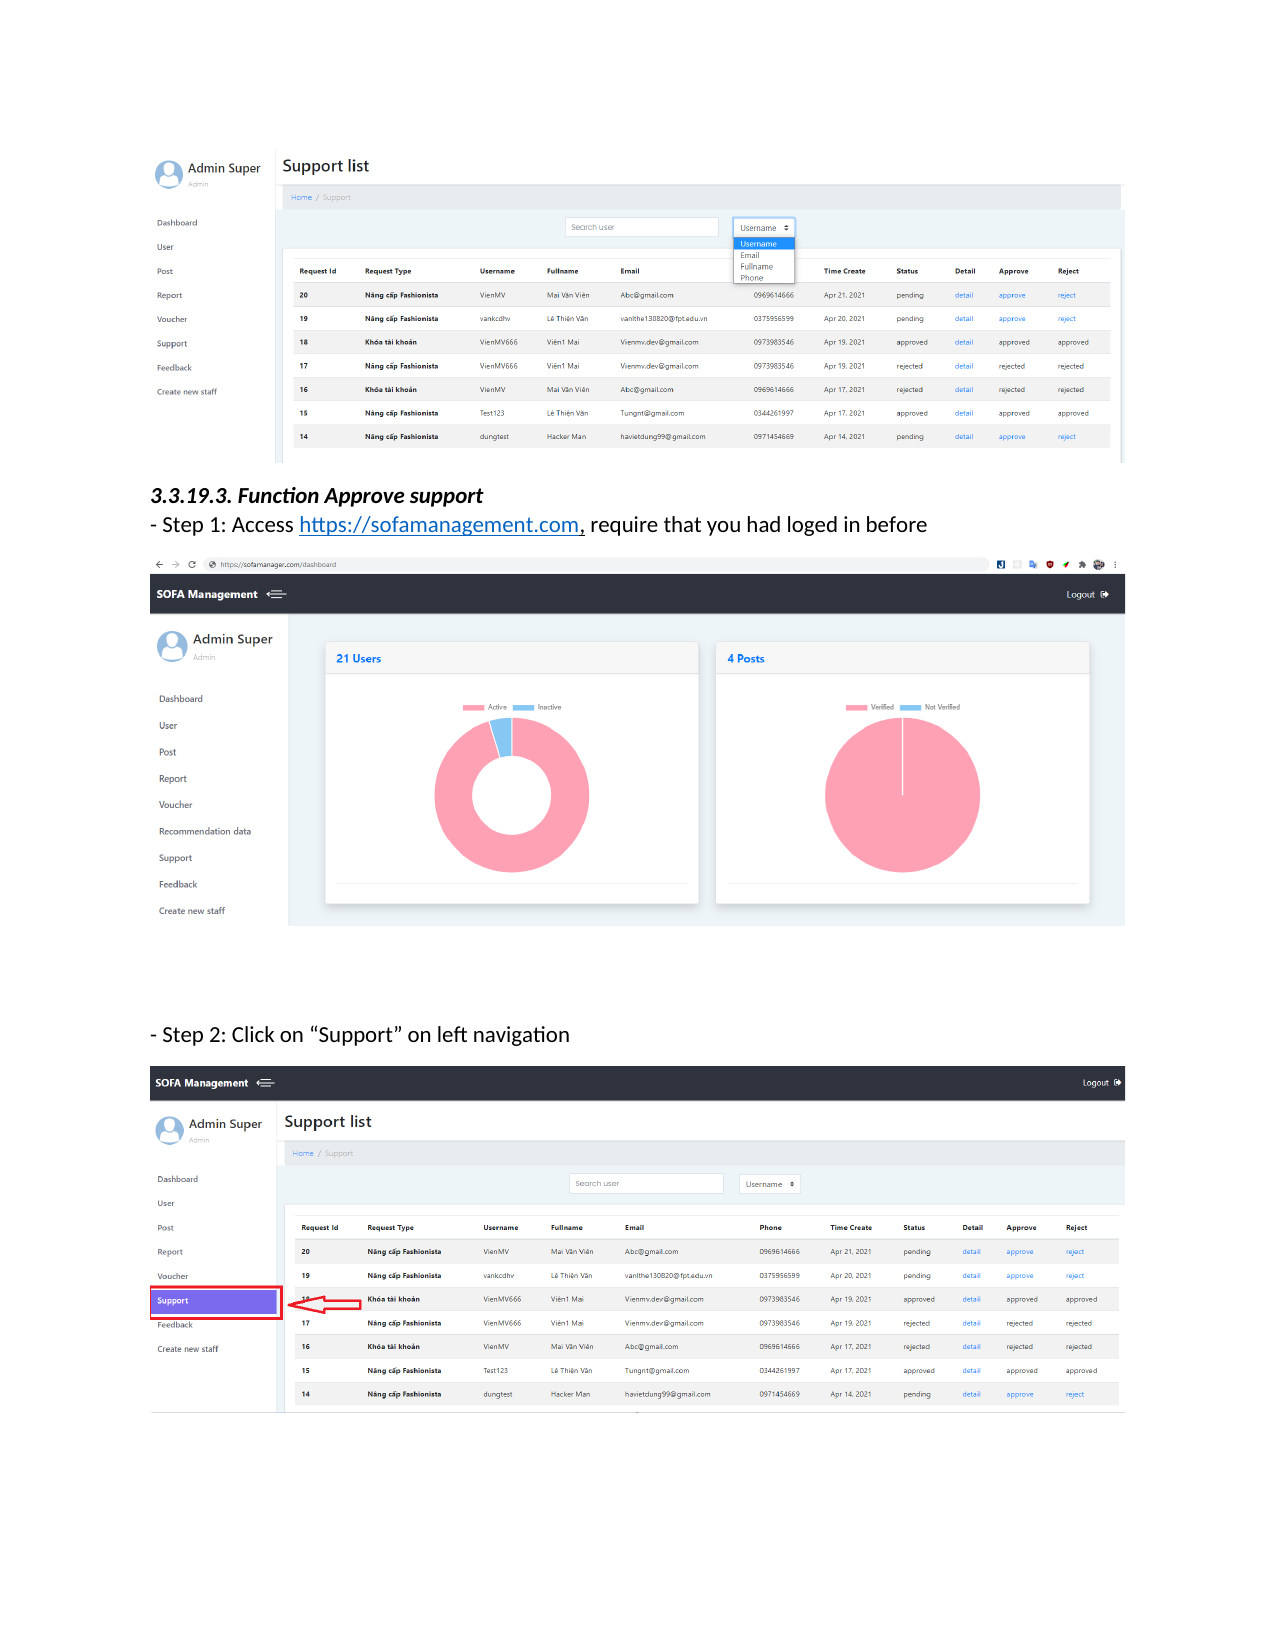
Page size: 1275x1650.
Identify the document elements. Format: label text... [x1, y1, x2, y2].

text - Step 2: Click on “Support” on left navigation [150, 1020, 1125, 1048]
text - Step 1: Access https://sofamanagement.com, require that you had loged in before [150, 511, 1125, 539]
picture [150, 1066, 1125, 1413]
subtitle 3.3.19.3. Function Approve support [150, 481, 1125, 509]
picture [150, 557, 1125, 926]
picture [150, 150, 1125, 463]
